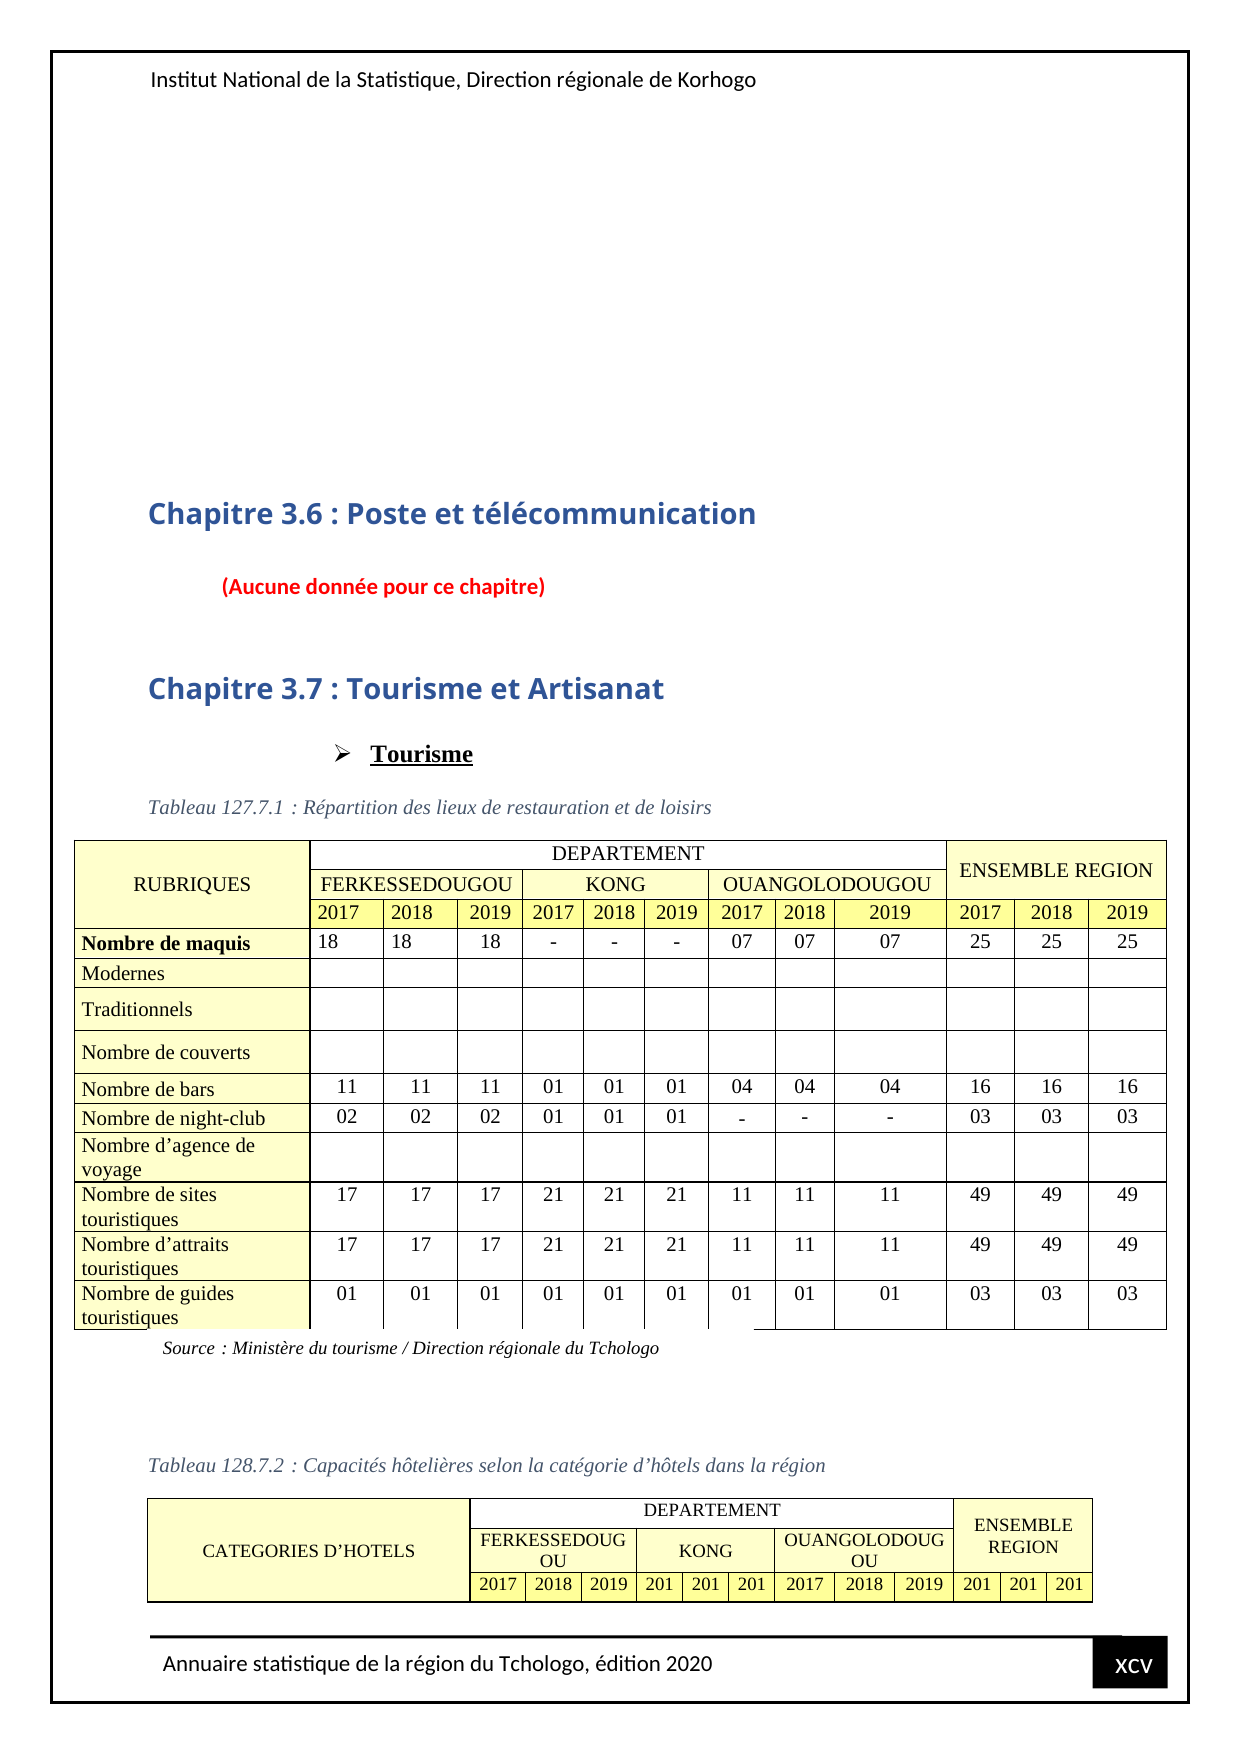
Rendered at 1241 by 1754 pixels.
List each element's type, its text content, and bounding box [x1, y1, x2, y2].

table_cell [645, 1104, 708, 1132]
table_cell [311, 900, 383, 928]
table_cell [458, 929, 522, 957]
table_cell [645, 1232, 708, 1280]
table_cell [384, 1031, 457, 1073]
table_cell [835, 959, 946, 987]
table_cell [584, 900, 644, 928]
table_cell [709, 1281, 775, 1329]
text Tableau 127.7.1 : Répartition des lieux de restauration et de loisirs [148, 795, 1093, 819]
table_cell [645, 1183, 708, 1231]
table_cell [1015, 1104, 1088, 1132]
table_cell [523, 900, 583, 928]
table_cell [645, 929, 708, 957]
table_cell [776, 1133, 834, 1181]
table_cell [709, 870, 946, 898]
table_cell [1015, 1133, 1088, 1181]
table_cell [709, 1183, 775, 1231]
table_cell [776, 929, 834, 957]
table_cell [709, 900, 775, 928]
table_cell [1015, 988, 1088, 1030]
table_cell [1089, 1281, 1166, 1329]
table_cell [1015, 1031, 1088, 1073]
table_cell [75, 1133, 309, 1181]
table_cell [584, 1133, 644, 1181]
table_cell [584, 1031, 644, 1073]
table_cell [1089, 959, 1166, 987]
text Tableau 128.7.2 : Capacités hôtelières selon la catégorie d’hôtels dans la région [148, 1453, 1093, 1477]
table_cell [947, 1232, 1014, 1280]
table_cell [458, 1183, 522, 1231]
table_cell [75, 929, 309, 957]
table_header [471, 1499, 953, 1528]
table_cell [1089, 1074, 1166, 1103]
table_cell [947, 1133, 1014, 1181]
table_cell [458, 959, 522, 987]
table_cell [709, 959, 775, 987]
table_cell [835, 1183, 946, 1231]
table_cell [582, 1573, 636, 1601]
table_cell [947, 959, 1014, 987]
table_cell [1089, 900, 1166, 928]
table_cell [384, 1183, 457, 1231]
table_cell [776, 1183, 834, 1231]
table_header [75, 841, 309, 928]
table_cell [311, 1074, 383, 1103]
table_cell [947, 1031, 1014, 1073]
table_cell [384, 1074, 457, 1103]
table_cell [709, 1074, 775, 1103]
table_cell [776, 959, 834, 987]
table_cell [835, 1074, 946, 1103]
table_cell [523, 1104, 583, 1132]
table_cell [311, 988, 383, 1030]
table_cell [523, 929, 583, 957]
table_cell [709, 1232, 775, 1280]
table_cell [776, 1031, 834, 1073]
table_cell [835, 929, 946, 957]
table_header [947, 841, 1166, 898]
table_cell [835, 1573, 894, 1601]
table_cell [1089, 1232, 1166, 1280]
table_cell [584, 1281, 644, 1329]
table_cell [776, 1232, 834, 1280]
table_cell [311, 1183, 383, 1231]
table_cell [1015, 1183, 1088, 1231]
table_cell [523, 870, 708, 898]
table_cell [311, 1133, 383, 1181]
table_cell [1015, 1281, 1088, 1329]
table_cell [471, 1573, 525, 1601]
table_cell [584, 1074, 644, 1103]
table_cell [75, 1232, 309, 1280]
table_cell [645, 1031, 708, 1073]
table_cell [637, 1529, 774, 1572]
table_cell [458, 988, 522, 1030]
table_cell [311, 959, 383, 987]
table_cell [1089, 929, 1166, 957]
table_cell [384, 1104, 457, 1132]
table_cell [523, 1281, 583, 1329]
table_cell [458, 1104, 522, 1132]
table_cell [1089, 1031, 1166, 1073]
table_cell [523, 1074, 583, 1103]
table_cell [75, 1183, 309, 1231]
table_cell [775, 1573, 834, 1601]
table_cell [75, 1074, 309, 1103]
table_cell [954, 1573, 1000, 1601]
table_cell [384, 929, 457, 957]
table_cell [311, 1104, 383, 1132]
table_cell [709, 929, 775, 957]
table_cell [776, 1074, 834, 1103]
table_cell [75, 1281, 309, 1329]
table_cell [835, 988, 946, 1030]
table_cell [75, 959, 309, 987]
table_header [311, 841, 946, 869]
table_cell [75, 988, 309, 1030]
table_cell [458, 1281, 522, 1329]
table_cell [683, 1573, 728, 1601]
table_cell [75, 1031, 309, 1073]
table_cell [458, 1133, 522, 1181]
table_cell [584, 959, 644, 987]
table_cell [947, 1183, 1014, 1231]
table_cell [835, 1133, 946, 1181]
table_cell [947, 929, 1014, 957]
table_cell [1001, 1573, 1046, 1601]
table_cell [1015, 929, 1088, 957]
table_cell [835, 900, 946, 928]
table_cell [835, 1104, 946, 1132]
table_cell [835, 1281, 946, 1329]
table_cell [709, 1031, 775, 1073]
text (Aucune donnée pour ce chapitre) [148, 572, 1093, 600]
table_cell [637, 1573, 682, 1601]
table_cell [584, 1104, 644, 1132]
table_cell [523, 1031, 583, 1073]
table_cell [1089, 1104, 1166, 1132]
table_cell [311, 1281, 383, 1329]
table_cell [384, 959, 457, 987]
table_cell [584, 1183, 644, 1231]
subtitle Tourisme [333, 739, 1093, 768]
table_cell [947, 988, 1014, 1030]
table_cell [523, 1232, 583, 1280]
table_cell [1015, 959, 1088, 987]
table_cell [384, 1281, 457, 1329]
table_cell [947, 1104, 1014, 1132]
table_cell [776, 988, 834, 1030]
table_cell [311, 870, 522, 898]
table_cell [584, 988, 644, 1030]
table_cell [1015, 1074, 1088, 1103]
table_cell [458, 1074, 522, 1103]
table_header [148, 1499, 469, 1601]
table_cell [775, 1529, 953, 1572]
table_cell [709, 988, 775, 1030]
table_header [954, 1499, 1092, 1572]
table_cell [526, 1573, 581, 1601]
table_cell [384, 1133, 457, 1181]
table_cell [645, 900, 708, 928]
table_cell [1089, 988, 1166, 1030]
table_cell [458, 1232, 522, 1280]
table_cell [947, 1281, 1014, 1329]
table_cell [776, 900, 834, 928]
subtitle Chapitre 3.6 : Poste et télécommunication [148, 493, 1093, 533]
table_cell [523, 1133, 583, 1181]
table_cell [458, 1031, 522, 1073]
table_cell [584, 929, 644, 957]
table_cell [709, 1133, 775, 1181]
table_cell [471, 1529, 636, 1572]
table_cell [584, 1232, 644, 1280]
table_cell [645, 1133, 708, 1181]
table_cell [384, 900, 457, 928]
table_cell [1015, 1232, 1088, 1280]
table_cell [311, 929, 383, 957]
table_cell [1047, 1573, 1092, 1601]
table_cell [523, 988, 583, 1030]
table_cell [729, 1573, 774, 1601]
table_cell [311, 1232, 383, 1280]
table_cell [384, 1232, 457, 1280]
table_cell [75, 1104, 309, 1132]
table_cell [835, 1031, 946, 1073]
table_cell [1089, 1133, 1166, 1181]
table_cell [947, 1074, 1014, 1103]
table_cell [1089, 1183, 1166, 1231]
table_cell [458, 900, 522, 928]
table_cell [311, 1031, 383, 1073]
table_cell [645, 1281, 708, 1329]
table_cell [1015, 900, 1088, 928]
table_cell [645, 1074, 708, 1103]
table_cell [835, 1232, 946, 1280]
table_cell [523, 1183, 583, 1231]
subtitle Chapitre 3.7 : Tourisme et Artisanat [148, 668, 1093, 708]
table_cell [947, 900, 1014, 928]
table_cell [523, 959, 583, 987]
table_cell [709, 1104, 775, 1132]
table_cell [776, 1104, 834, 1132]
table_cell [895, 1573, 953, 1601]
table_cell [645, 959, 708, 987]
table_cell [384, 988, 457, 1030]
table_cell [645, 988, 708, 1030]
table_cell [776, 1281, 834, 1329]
